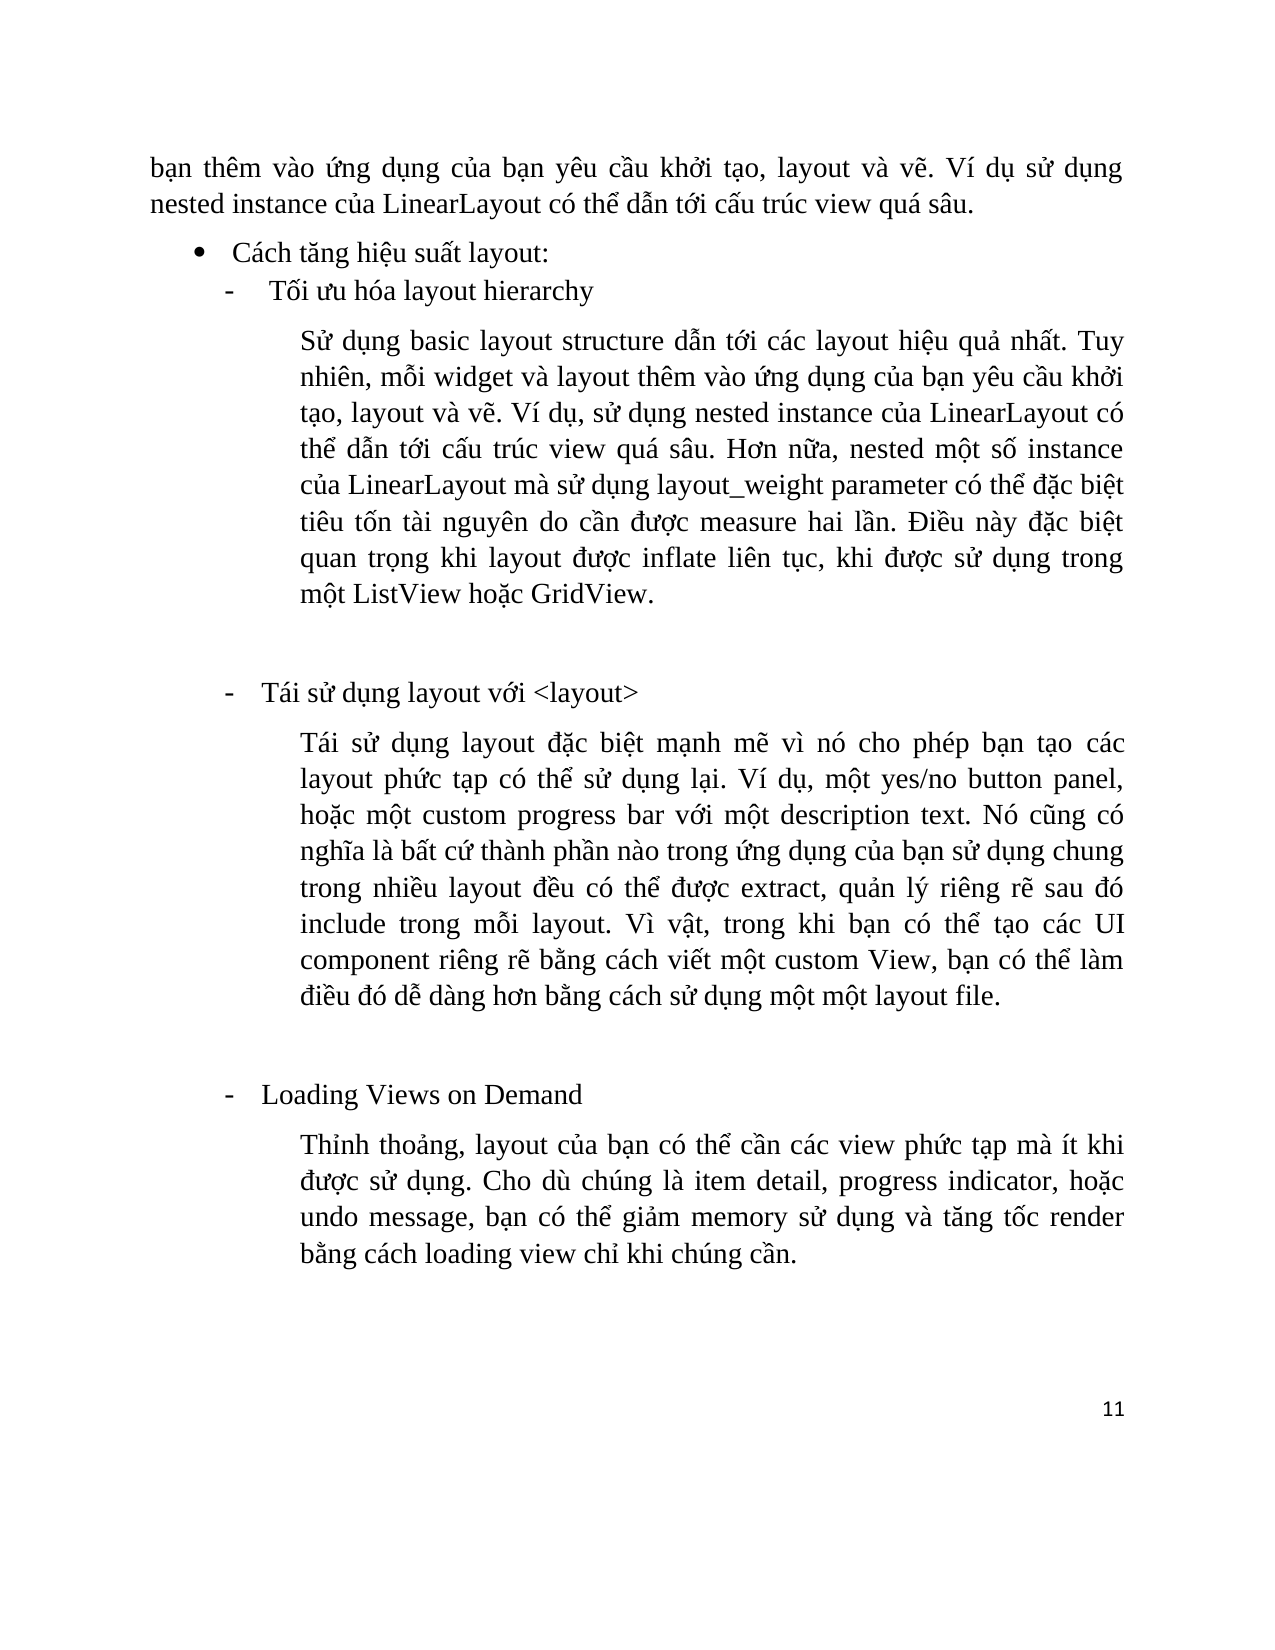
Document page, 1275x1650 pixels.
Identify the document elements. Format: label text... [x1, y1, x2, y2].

text Tái sử dụng layout đặc biệt mạnh mẽ vì nó cho phép bạn tạo các layout phức tạp có thể sử dụng lại. Ví dụ, một yes/no button panel, hoặc một custom progress bar với một description text. Nó cũng có nghĩa là bất cứ thành phần nào trong ứng dụng của bạn sử dụng chung trong nhiều layout đều có thể được extract, quản lý riêng rẽ sau đó include trong mỗi layout. Vì vật, trong khi bạn có thể tạo các UI component riêng rẽ bằng cách viết một custom View, bạn có thể làm điều đó dễ dàng hơn bằng cách sử dụng một một layout file. [300, 725, 1125, 1012]
list Loading Views on Demand [224, 1075, 1125, 1112]
text Thỉnh thoảng, layout của bạn có thể cần các view phức tạp mà ít khi được sử dụng. Cho dù chúng là item detail, progress indicator, hoặc undo message, bạn có thể giảm memory sử dụng và tăng tốc render bằng cách loading view chỉ khi chúng cần. [300, 1127, 1125, 1269]
list Tối ưu hóa layout hierarchy [224, 271, 1125, 307]
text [150, 183, 1125, 220]
list Cách tăng hiệu suất layout: [194, 235, 1125, 268]
list Tái sử dụng layout với <layout> [224, 673, 1125, 710]
text Sử dụng basic layout structure dẫn tới các layout hiệu quả nhất. Tuy nhiên, mỗi widget và layout thêm vào ứng dụng của bạn yêu cầu khởi tạo, layout và vẽ. Ví dụ, sử dụng nested instance của LinearLayout có thể dẫn tới cấu trúc view quá sâu. Hơn nữa, nested một số instance của LinearLayout mà sử dụng layout_weight parameter có thể đặc biệt tiêu tốn tài nguyên do cần được measure hai lần. Điều này đặc biệt quan trọng khi layout được inflate liên tục, khi được sử dụng trong một ListView hoặc GridView. [300, 323, 1125, 609]
